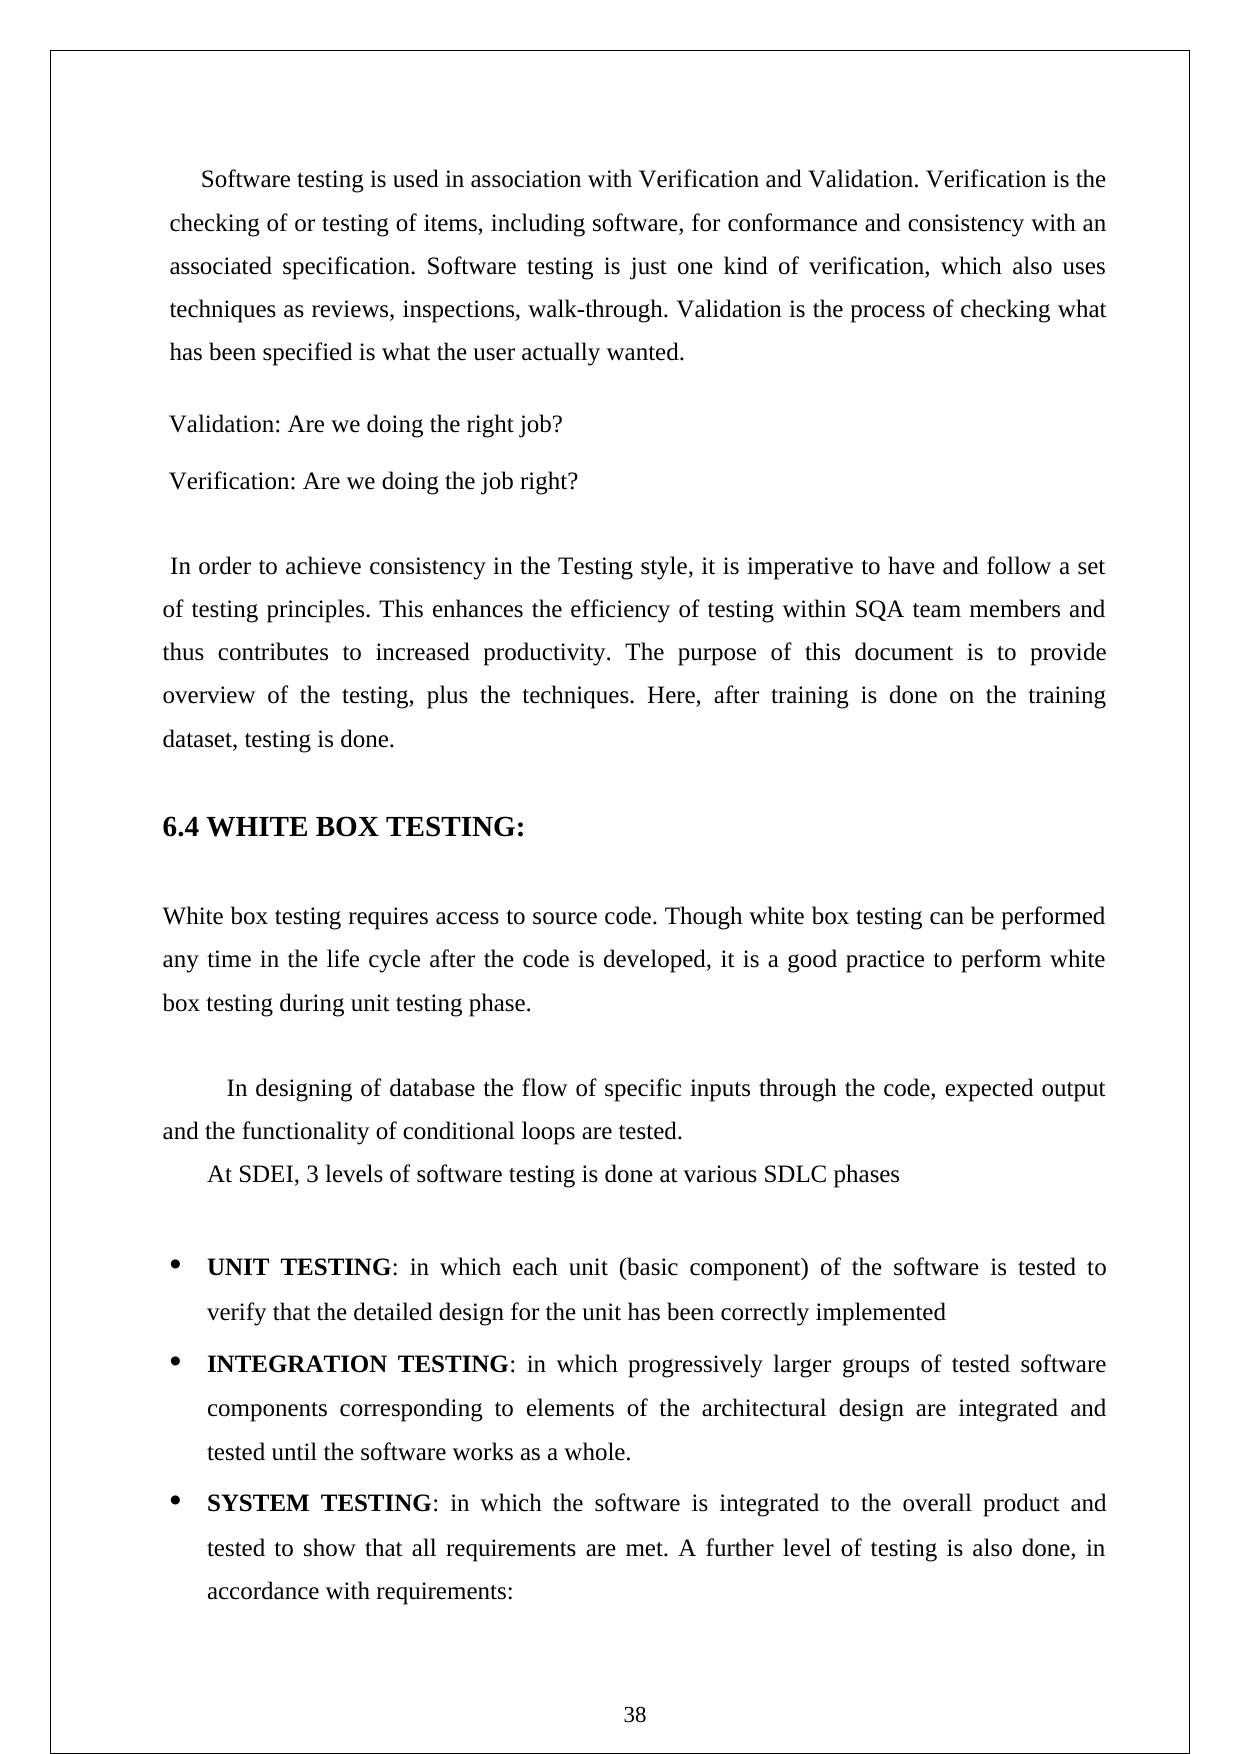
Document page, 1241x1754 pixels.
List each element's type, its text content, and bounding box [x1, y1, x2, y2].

list SYSTEM TESTING: in which the software is integrated to the overall product and tested to show that all requirements are met. A further level of testing is also done, in accordance with requirements: [169, 1480, 1107, 1605]
text Verification: Are we doing the job right? [162, 466, 1107, 495]
text Software testing is used in association with Verification and Validation. Verification is the checking of or testing of items, including software, for conformance and consistency with an associated specification. Software testing is just one kind of verification, which also uses techniques as reviews, inspections, walk-through. Validation is the process of checking what has been specified is what the user actually wanted. [169, 164, 1107, 366]
text At SDEI, 3 levels of software testing is done at various SDLC phases [207, 1159, 1107, 1188]
text Validation: Are we doing the right job? [162, 409, 1107, 438]
text In order to achieve consistency in the Testing style, it is imperative to have and follow a set of testing principles. This enhances the efficiency of testing within SQA team members and thus contributes to increased productivity. The purpose of this document is to provide overview of the testing, plus the techniques. Here, after training is done on the training dataset, testing is done. [162, 551, 1107, 752]
text White box testing requires access to source code. Though white box testing can be performed any time in the life cycle after the code is developed, it is a good practice to perform white box testing during unit testing phase. [162, 901, 1107, 1016]
text 6.4 WHITE BOX TESTING: [162, 809, 1107, 842]
text In designing of database the flow of specific inputs through the code, expected output and the functionality of conditional loops are tested. [162, 1073, 1107, 1145]
list INTEGRATION TESTING: in which progressively larger groups of tested software components corresponding to elements of the architectural design are integrated and tested until the software works as a whole. [169, 1341, 1107, 1465]
list UNIT TESTING: in which each unit (basic component) of the software is tested to verify that the detailed design for the unit has been correctly implemented [169, 1244, 1107, 1326]
